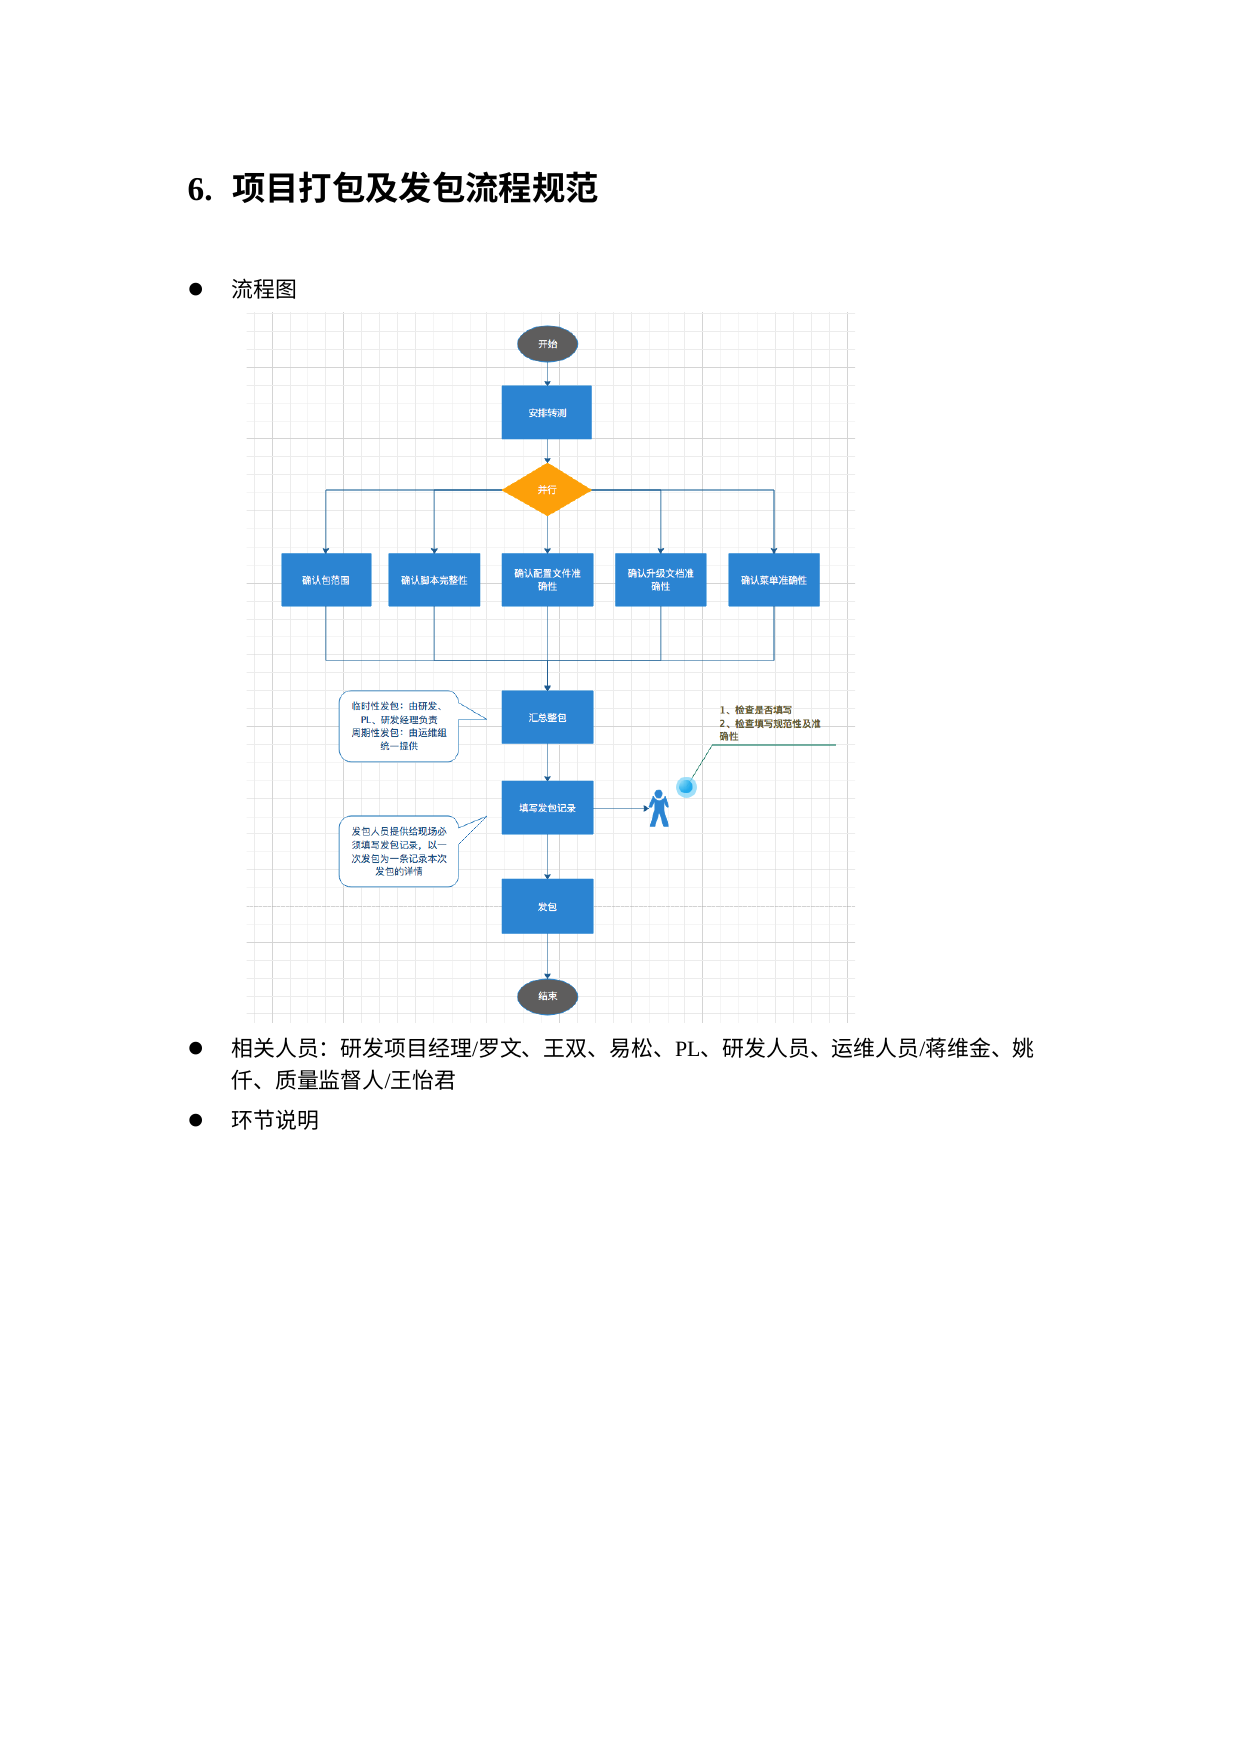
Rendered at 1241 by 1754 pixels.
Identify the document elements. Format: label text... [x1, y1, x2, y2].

list 环节说明 [187, 1103, 1053, 1134]
subtitle 项目打包及发包流程规范 [187, 162, 1053, 210]
list 相关人员：研发项目经理/罗文、王双、易松、PL、研发人员、运维人员/蒋维金、姚仟、质量监督人/王怡君 [187, 1031, 1053, 1094]
picture [246, 312, 855, 1023]
list 流程图 [187, 272, 1053, 304]
